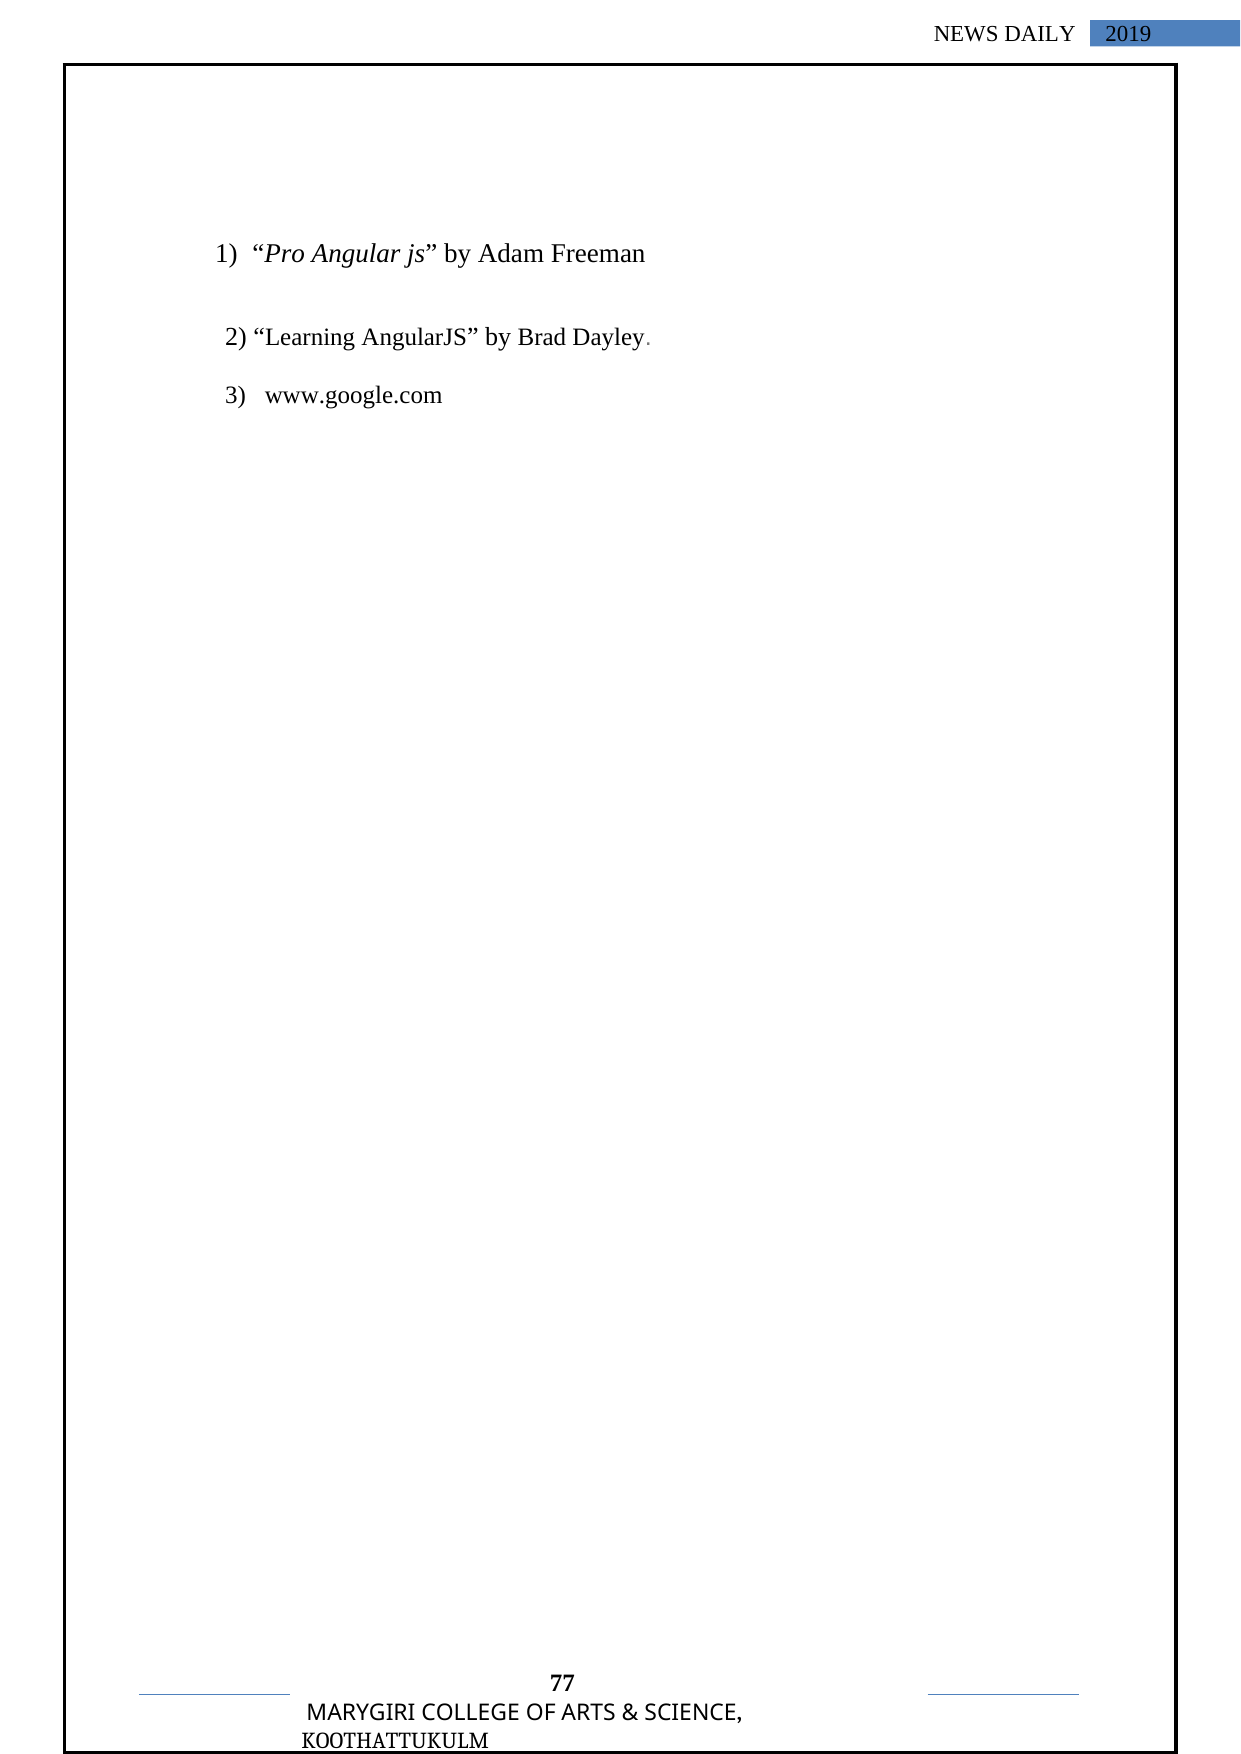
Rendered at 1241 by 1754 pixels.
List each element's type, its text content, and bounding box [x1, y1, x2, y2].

list 2) “Learning AngularJS” by Brad Dayley. [225, 321, 1090, 351]
text 3) www.google.com [187, 380, 1090, 409]
list “Pro Angular js” by Adam Freeman [215, 237, 1090, 268]
